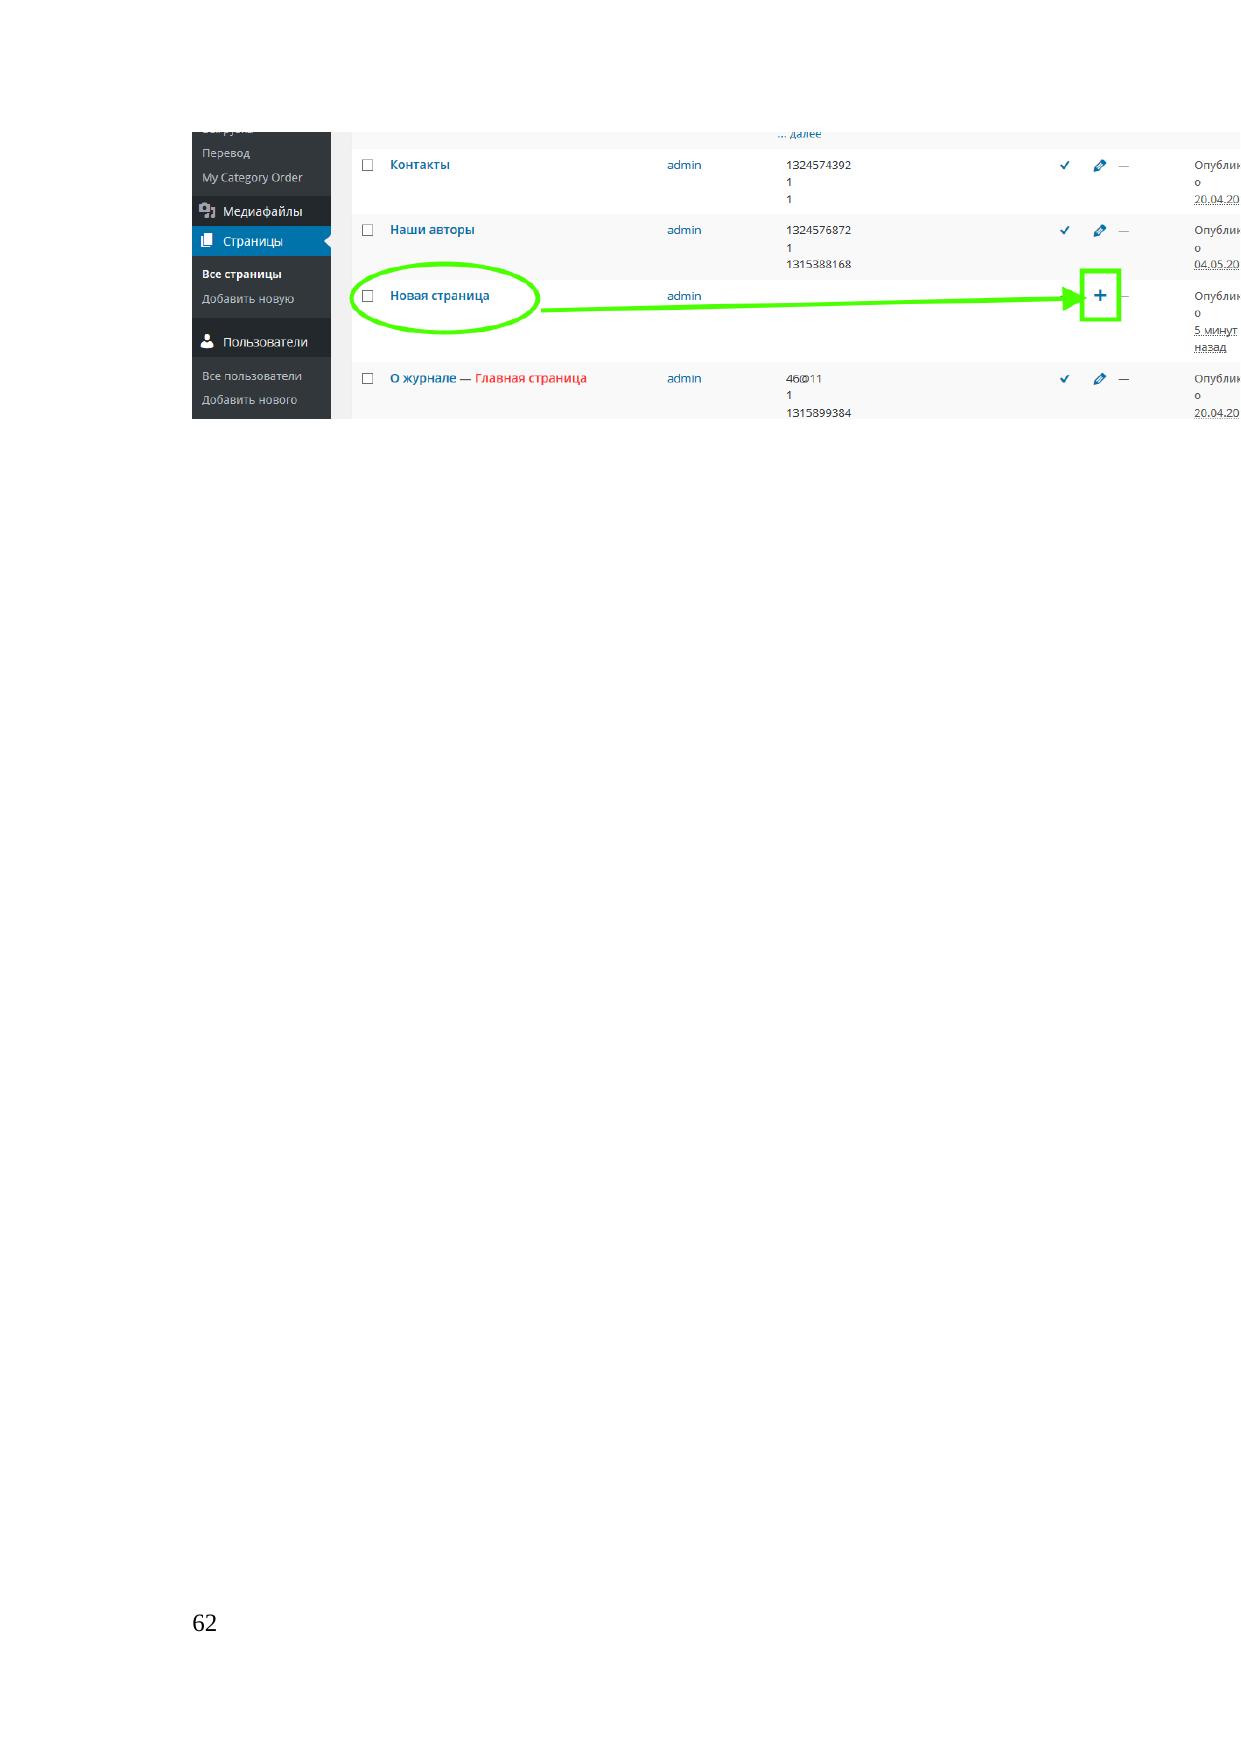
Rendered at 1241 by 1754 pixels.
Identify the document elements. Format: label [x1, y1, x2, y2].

picture [192, 132, 1241, 419]
picture [201, 234, 212, 246]
